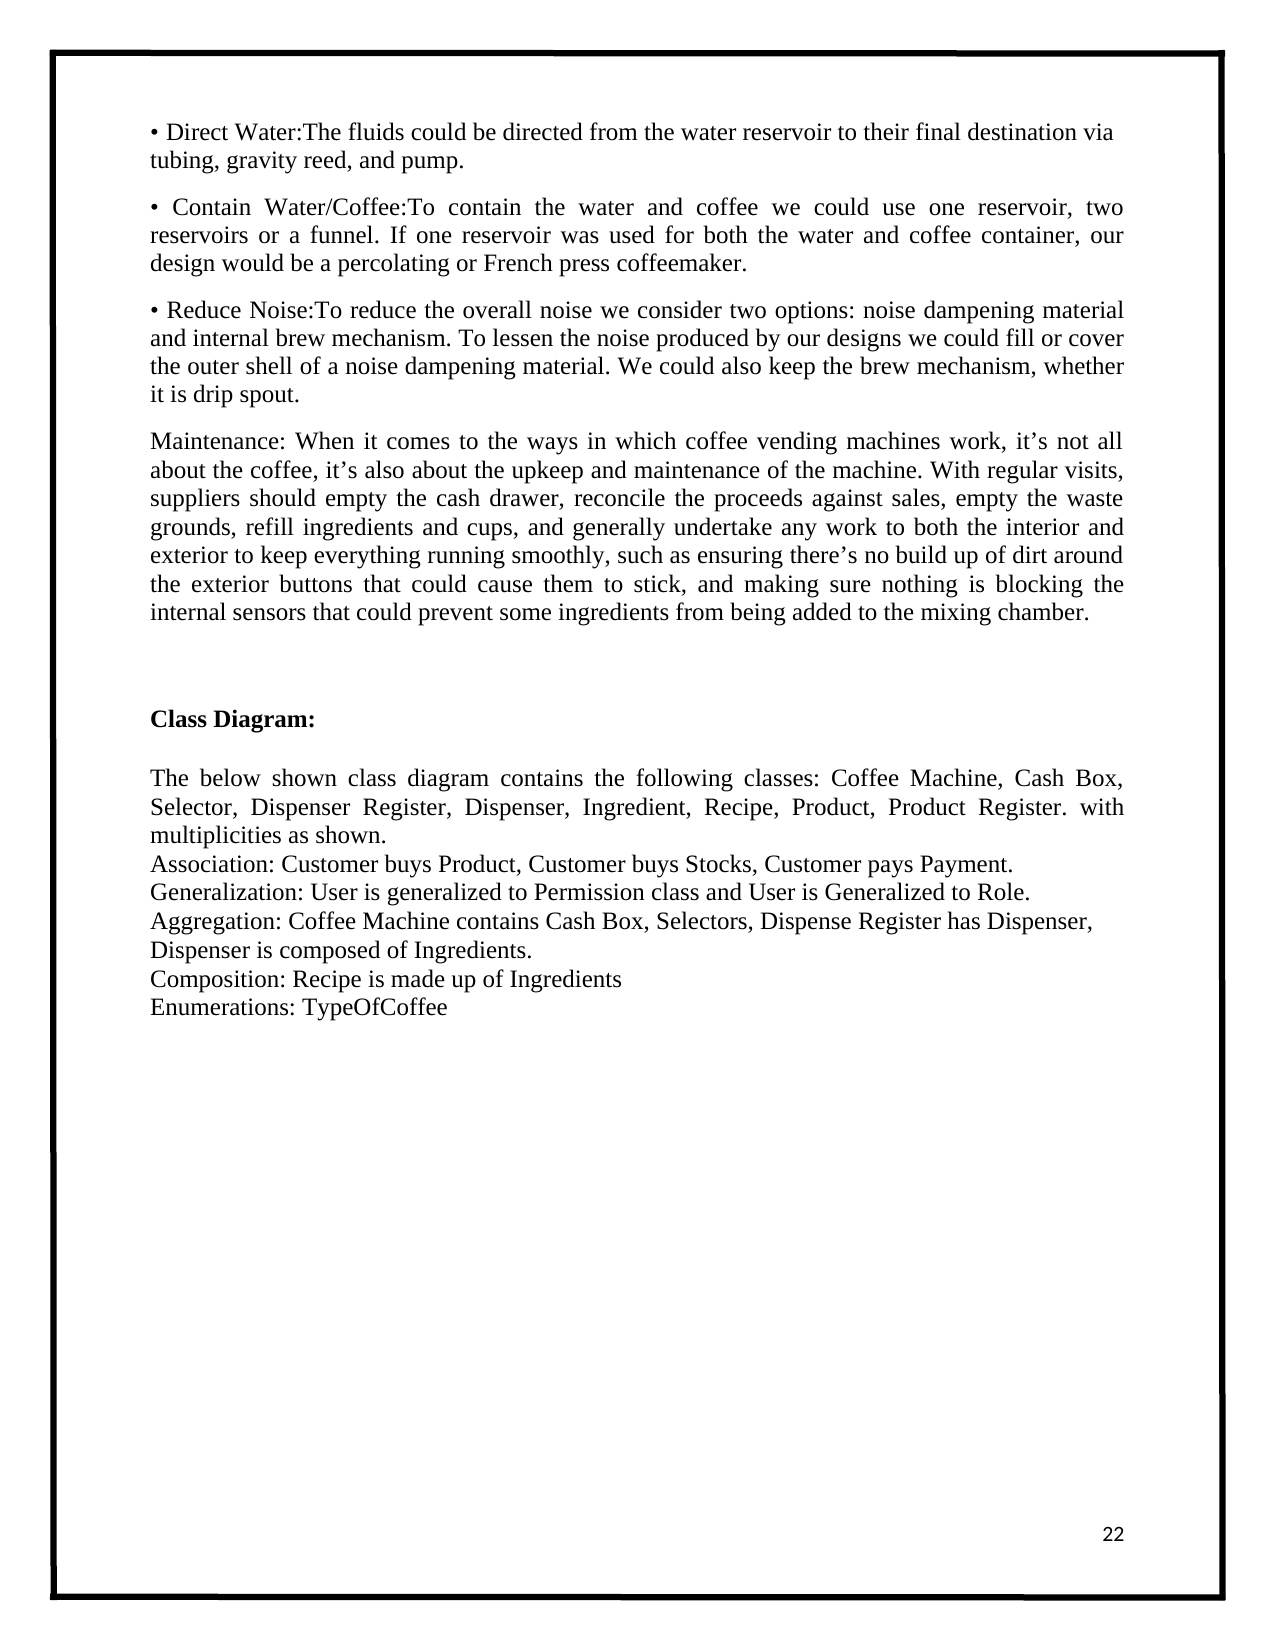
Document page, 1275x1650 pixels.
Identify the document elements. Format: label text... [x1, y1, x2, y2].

text Aggregation: Coffee Machine contains Cash Box, Selectors, Dispense Register has Dispenser, [150, 906, 1125, 935]
text The below shown class diagram contains the following classes: Coffee Machine, Cash Box, Selector, Dispenser Register, Dispenser, Ingredient, Recipe, Product, Product Register. with multiplicities as shown. [150, 764, 1125, 849]
list Contain Water/Coffee:To contain the water and coffee we could use one reservoir, two reservoirs or a funnel. If one reservoir was used for both the water and coffee container, our design would be a percolating or French press coffeemaker. [150, 192, 1125, 277]
text 22 [1102, 1520, 1125, 1547]
text Composition: Recipe is made up of Ingredients [150, 964, 1125, 992]
text Maintenance: When it comes to the ways in which coffee vending machines work, it’s not all about the coffee, it’s also about the upkeep and maintenance of the machine. With regular visits, suppliers should empty the cash drawer, reconcile the proceeds against sales, empty the waste grounds, refill ingredients and cups, and generally undertake any work to both the interior and exterior to keep everything running smoothly, such as ensuring there’s no build up of dirt around the exterior buttons that could cause them to stick, and making sure nothing is blocking the internal sensors that could prevent some ingredients from being added to the mixing chamber. [150, 426, 1125, 626]
text Dispenser is composed of Ingredients. [150, 935, 1125, 964]
text Association: Customer buys Product, Customer buys Stocks, Customer pays Payment. [150, 849, 1125, 878]
text Class Diagram: [150, 704, 1125, 732]
text Generalization: User is generalized to Permission class and User is Generalized to Role. [150, 878, 1125, 906]
list Direct Water:The fluids could be directed from the water reservoir to their final destination via tubing, gravity reed, and pump. [150, 118, 1125, 174]
list Reduce Noise:To reduce the overall noise we consider two options: noise dampening material and internal brew mechanism. To lessen the noise produced by our designs we could fill or cover the outer shell of a noise dampening material. We could also keep the brew mechanism, whether it is drip spout. [150, 296, 1125, 408]
text Enumerations: TypeOfCoffee [150, 992, 1125, 1021]
